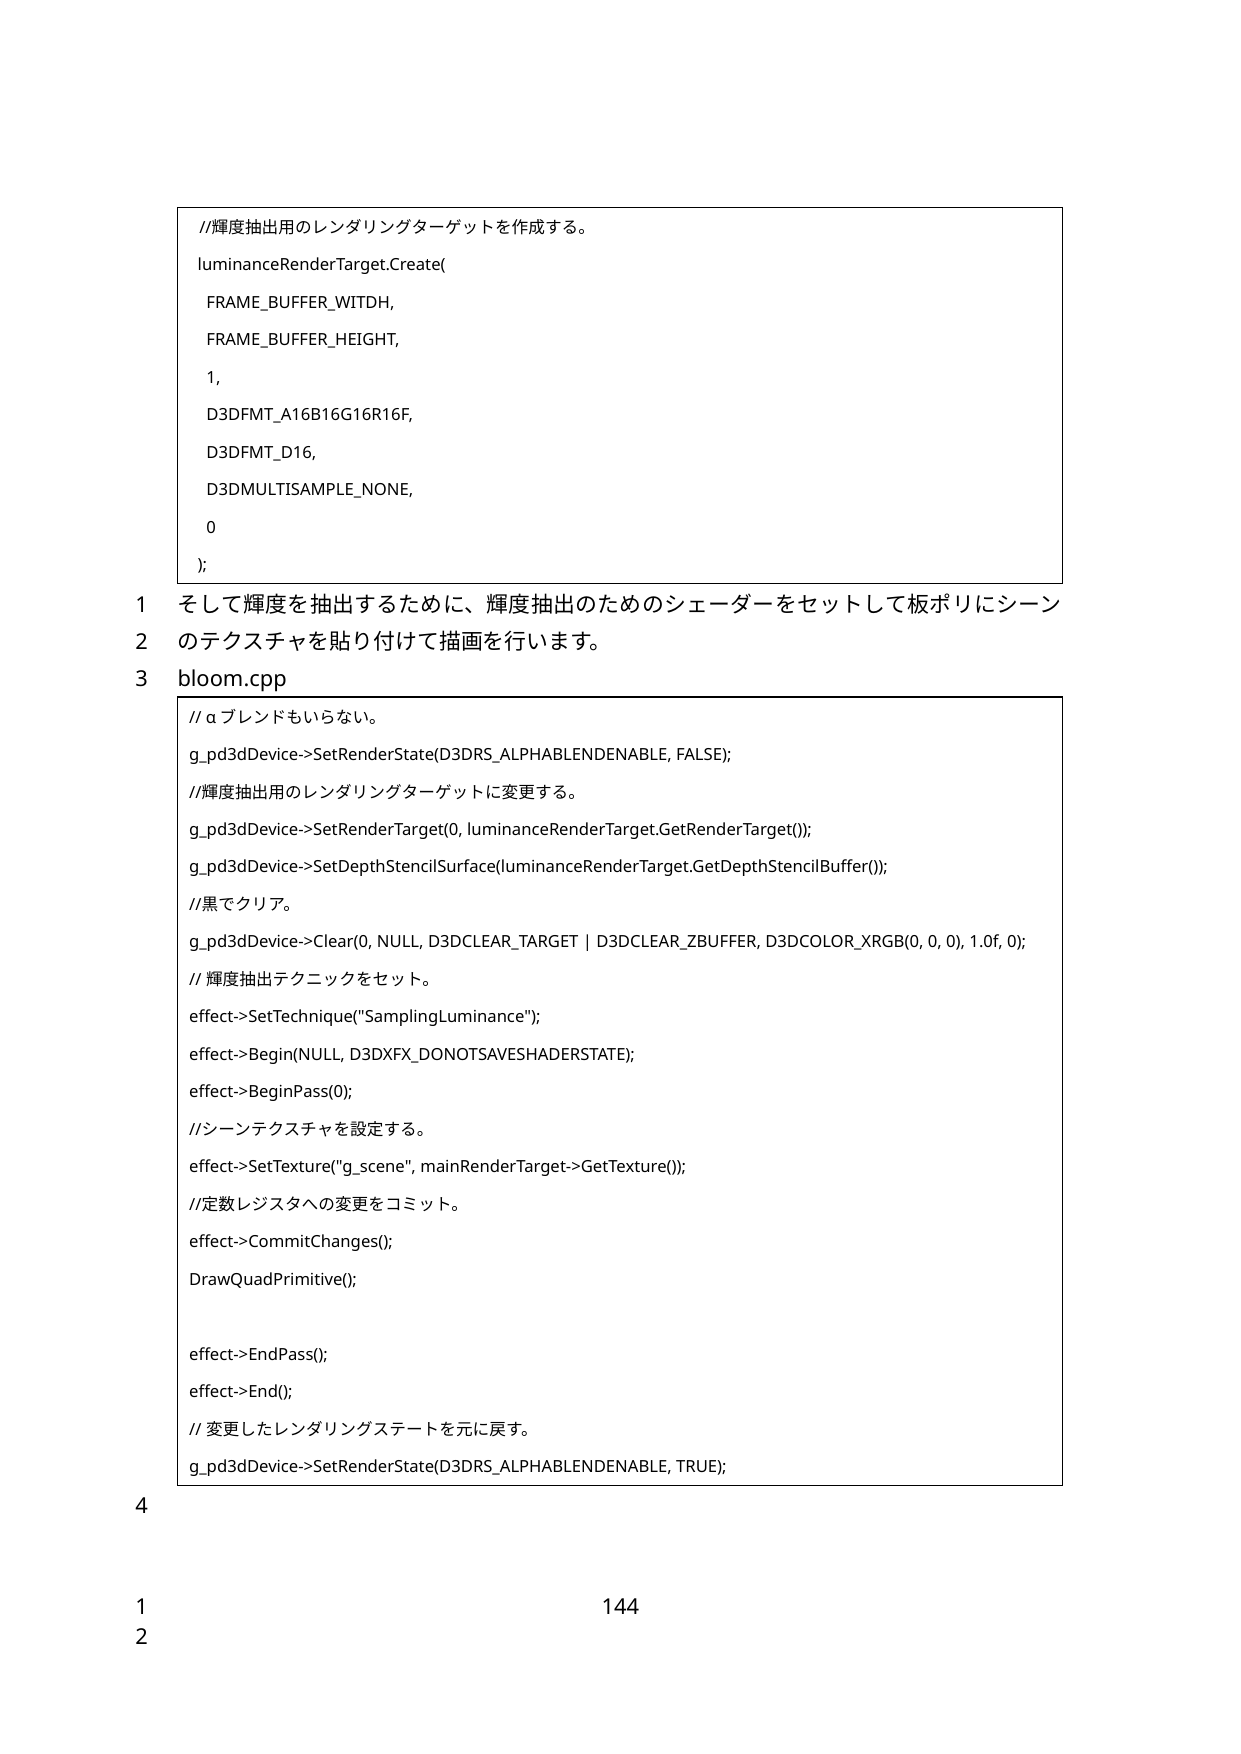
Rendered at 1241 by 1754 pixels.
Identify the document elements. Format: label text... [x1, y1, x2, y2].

text bloom.cpp [177, 659, 1063, 696]
table_header //輝度抽出用のレンダリングターゲットを作成する。 luminanceRenderTarget.Create( FRAME_BUFFER_WITDH, FRAME_BUFFER_HEIGHT, 1, D3DFMT_A16B16G16R16F, D3DFMT_D16, D3DMULTISAMPLE_NONE, 0 ); [178, 208, 1062, 583]
text そして輝度を抽出するために、輝度抽出のためのシェーダーをセットして板ポリにシーンのテクスチャを貼り付けて描画を行います。 [177, 584, 1063, 659]
table_header // αブレンドもいらない。 g_pd3dDevice->SetRenderState(D3DRS_ALPHABLENDENABLE, FALSE); //輝度抽出用のレンダリングターゲットに変更する。 g_pd3dDevice->SetRenderTarget(0, luminanceRenderTarget.GetRenderTarget()); g_pd3dDevice->SetDepthStencilSurface(luminanceRenderTarget.GetDepthStencilBuffer()); //黒でクリア。 g_pd3dDevice->Clear(0, NULL, D3DCLEAR_TARGET | D3DCLEAR_ZBUFFER, D3DCOLOR_XRGB(0, 0, 0), 1.0f, 0); // 輝度抽出テクニックをセット。 effect->SetTechnique("SamplingLuminance"); effect->Begin(NULL, D3DXFX_DONOTSAVESHADERSTATE); effect->BeginPass(0); //シーンテクスチャを設定する。 effect->SetTexture("g_scene", mainRenderTarget->GetTexture()); //定数レジスタへの変更をコミット。 effect->CommitChanges(); DrawQuadPrimitive(); effect->EndPass(); effect->End(); // 変更したレンダリングステートを元に戻す。 g_pd3dDevice->SetRenderState(D3DRS_ALPHABLENDENABLE, TRUE); [178, 698, 1062, 1485]
